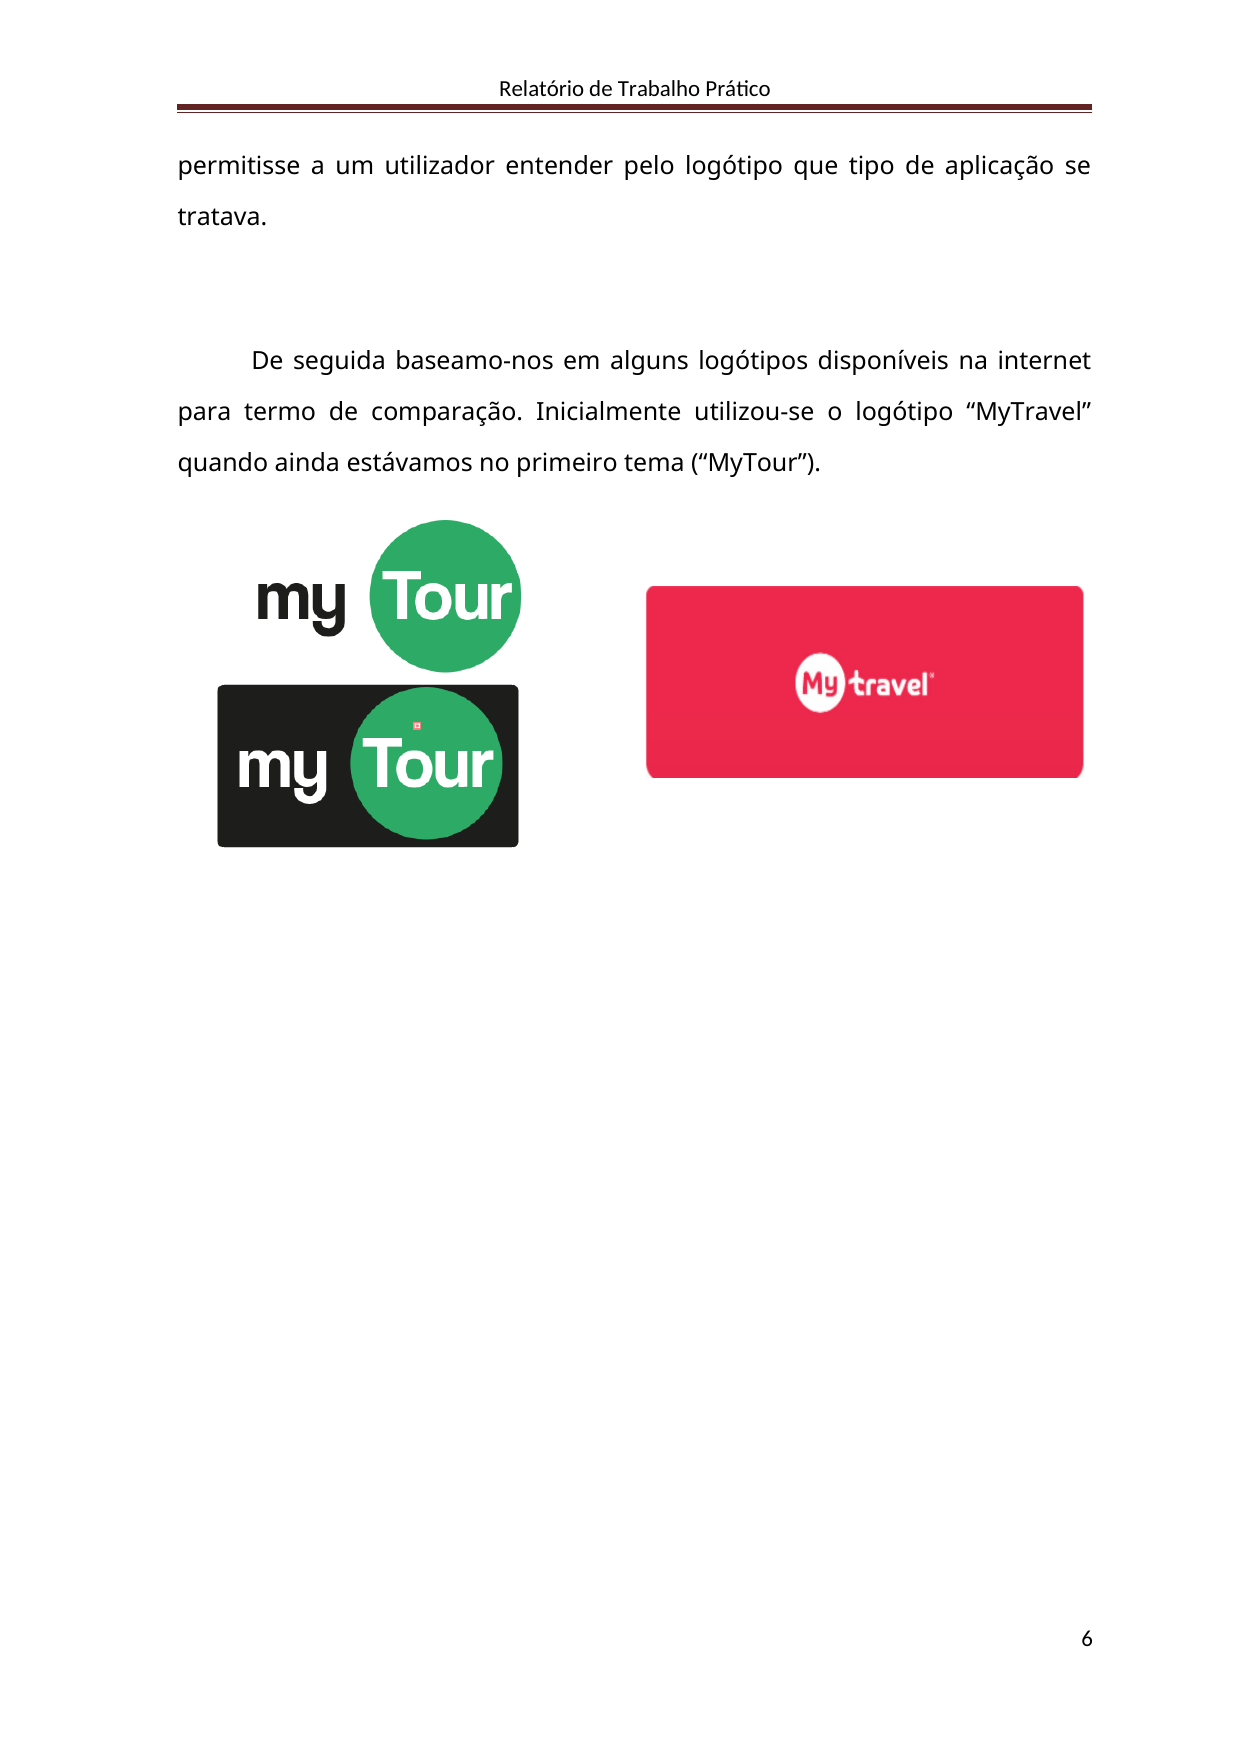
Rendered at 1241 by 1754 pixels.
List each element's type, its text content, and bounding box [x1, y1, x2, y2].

picture [177, 514, 568, 856]
picture [641, 586, 1088, 777]
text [177, 148, 1092, 233]
text De seguida baseamo-nos em alguns logótipos disponíveis na internet para termo de comparação. Inicialmente utilizou-se o logótipo “MyTravel” quando ainda estávamos no primeiro tema (“MyTour”). [177, 342, 1092, 479]
